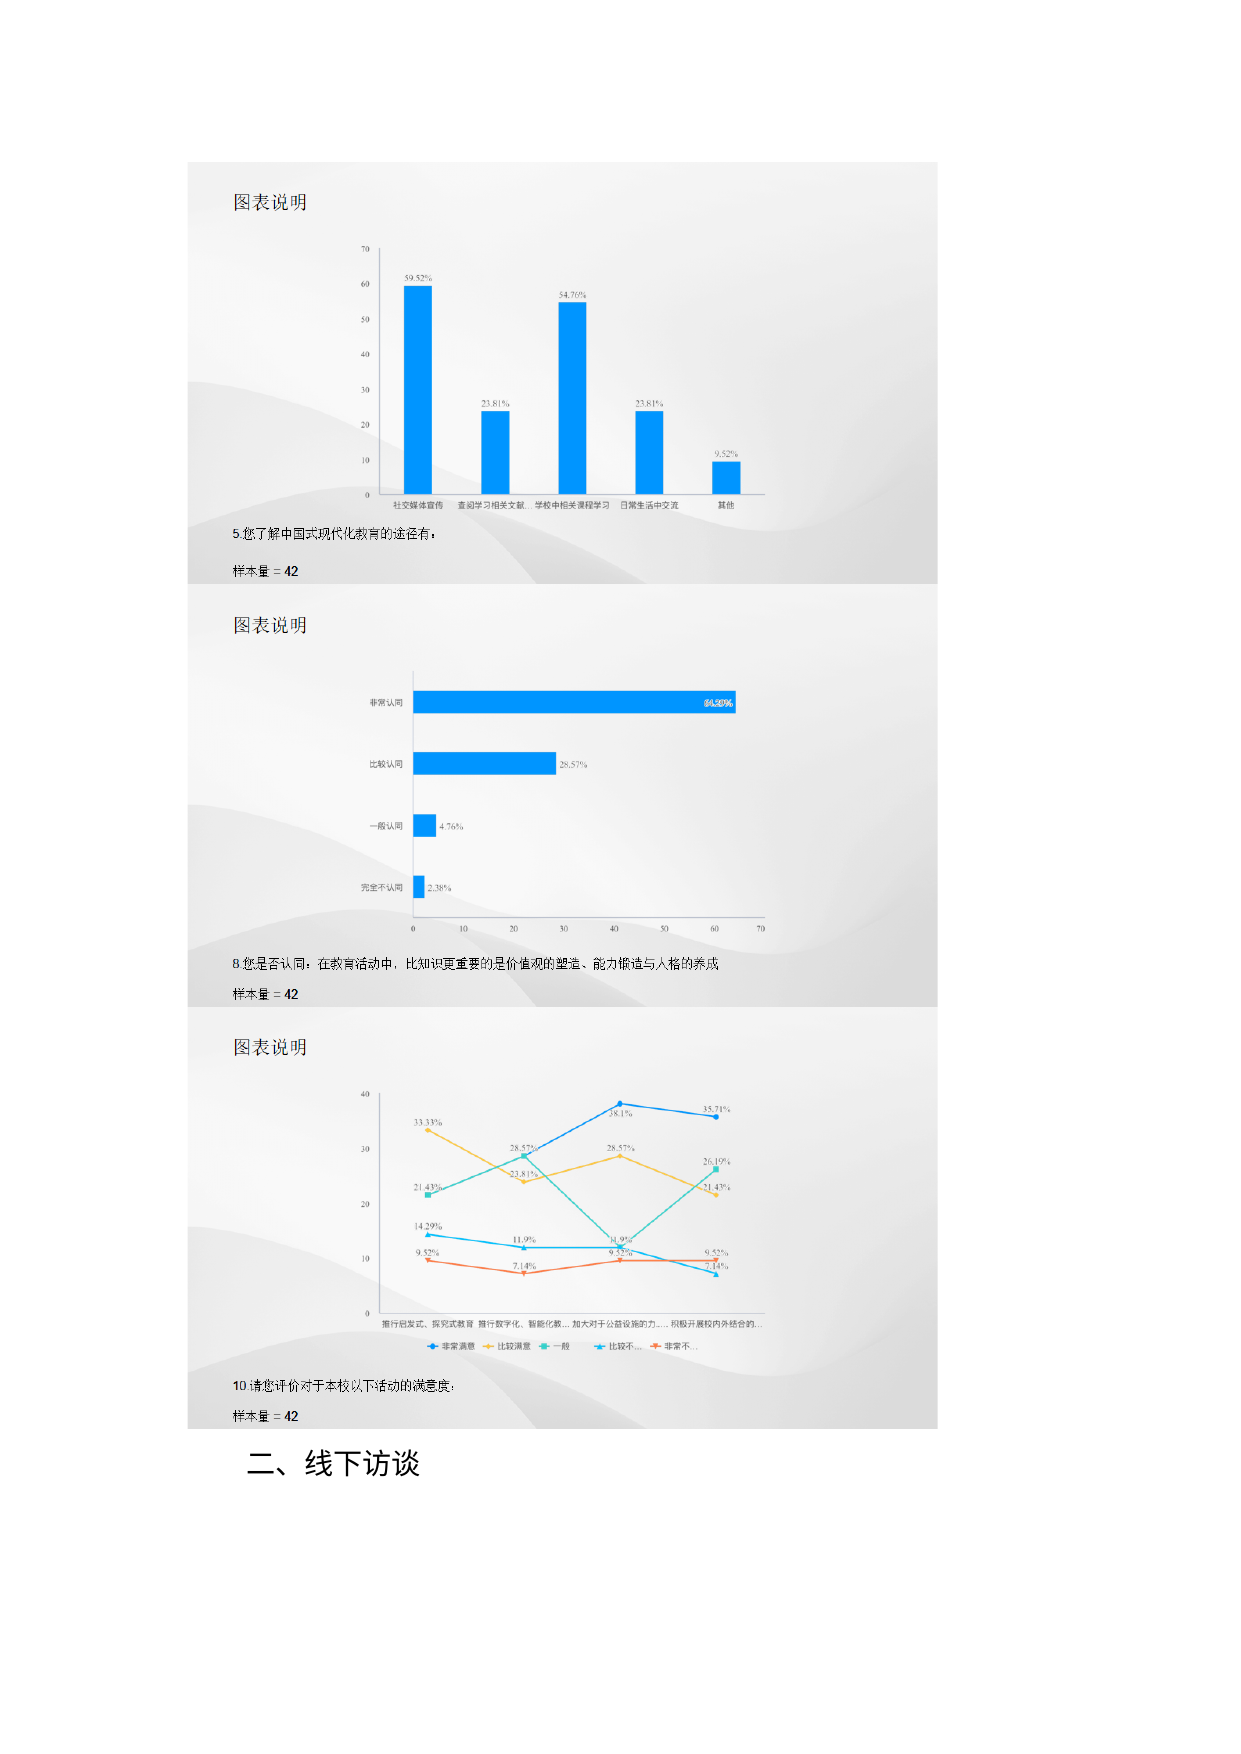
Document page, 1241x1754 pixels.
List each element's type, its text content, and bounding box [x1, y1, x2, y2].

picture [187, 162, 938, 1429]
list 线下访谈 [246, 1429, 1053, 1494]
